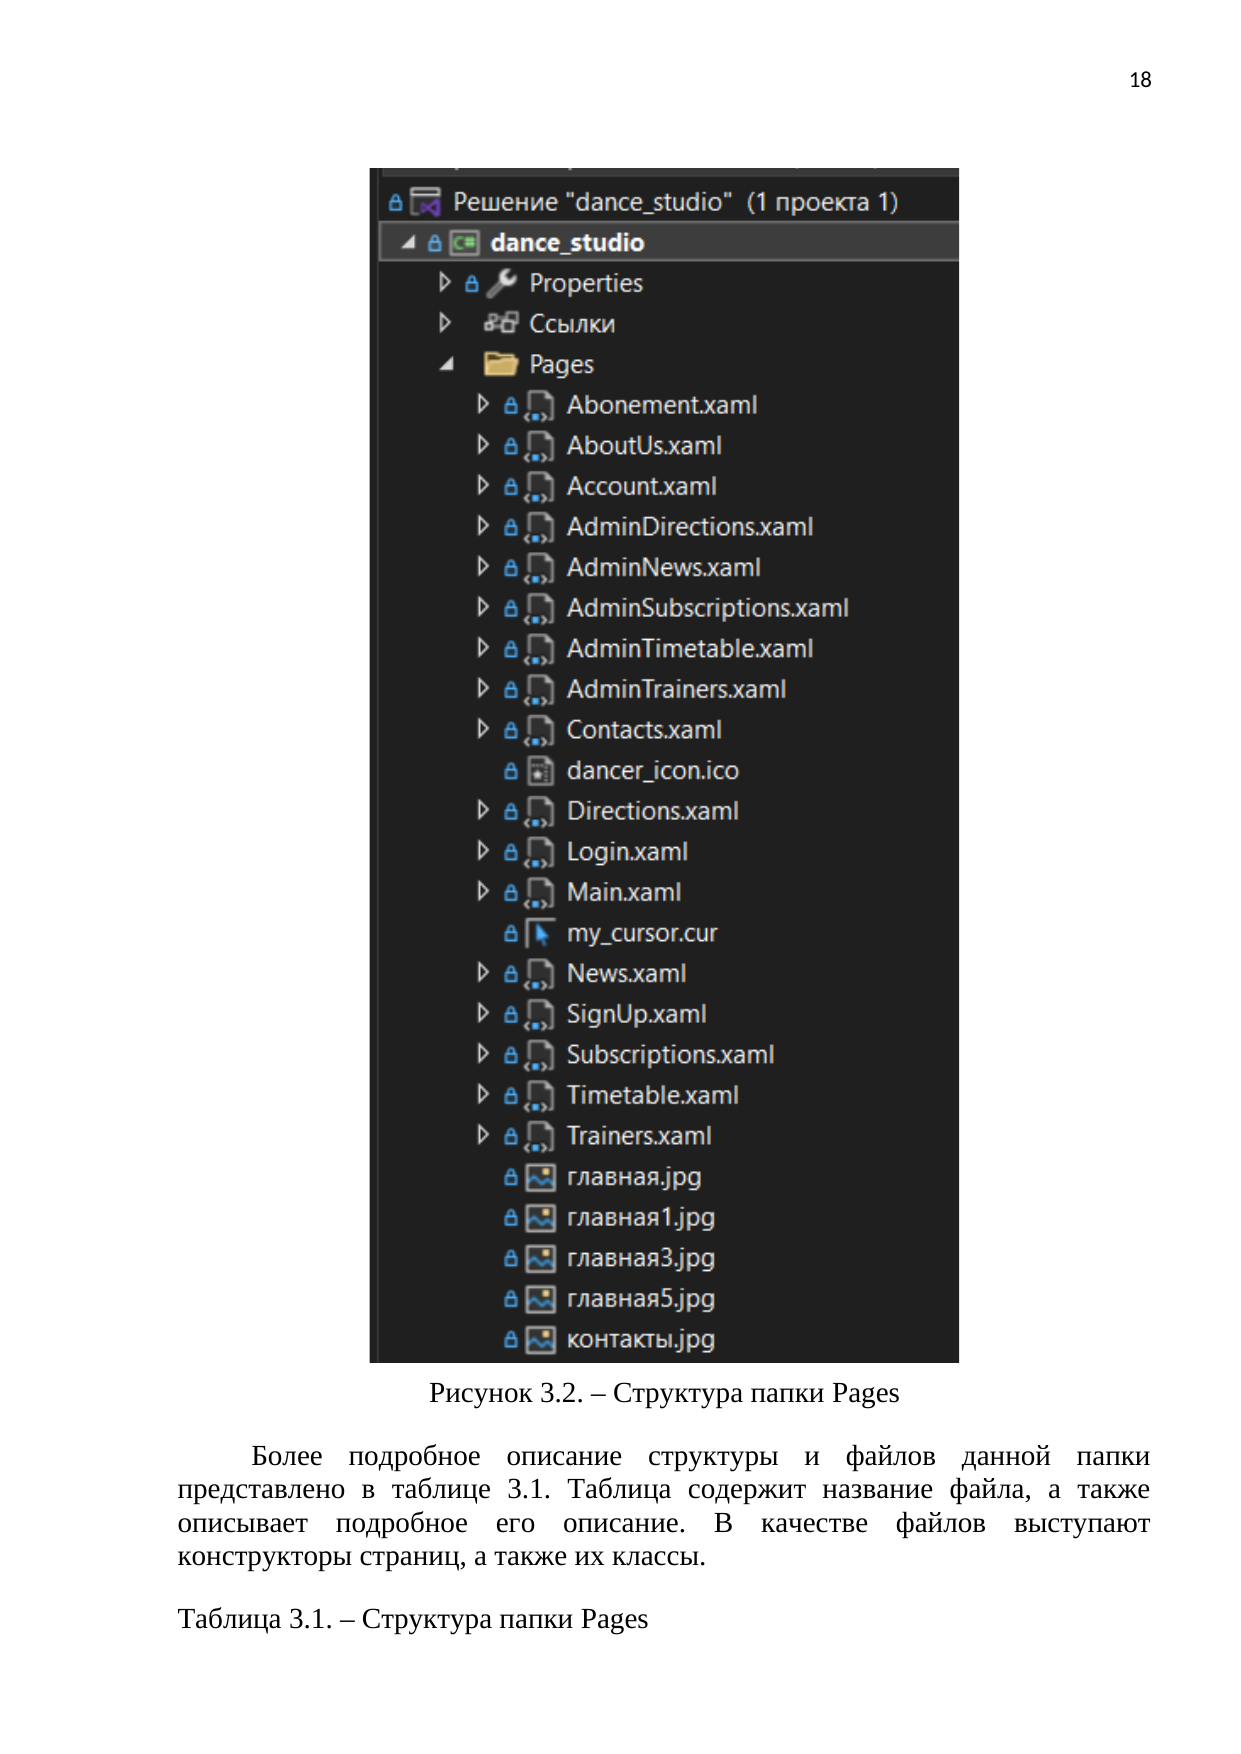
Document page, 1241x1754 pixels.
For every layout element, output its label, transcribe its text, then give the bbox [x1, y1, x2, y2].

text Таблица 3.1. – Структура папки Pages [177, 1601, 1152, 1635]
text Более подробное описание структуры и файлов данной папки представлено в таблице 3.1. Таблица содержит название файла, а также описывает подробное его описание. В качестве файлов выступают конструкторы страниц, а также их классы. [177, 1438, 1152, 1572]
text Рисунок 3.2. – Структура папки Pages [177, 1375, 1152, 1409]
picture [369, 168, 960, 1363]
